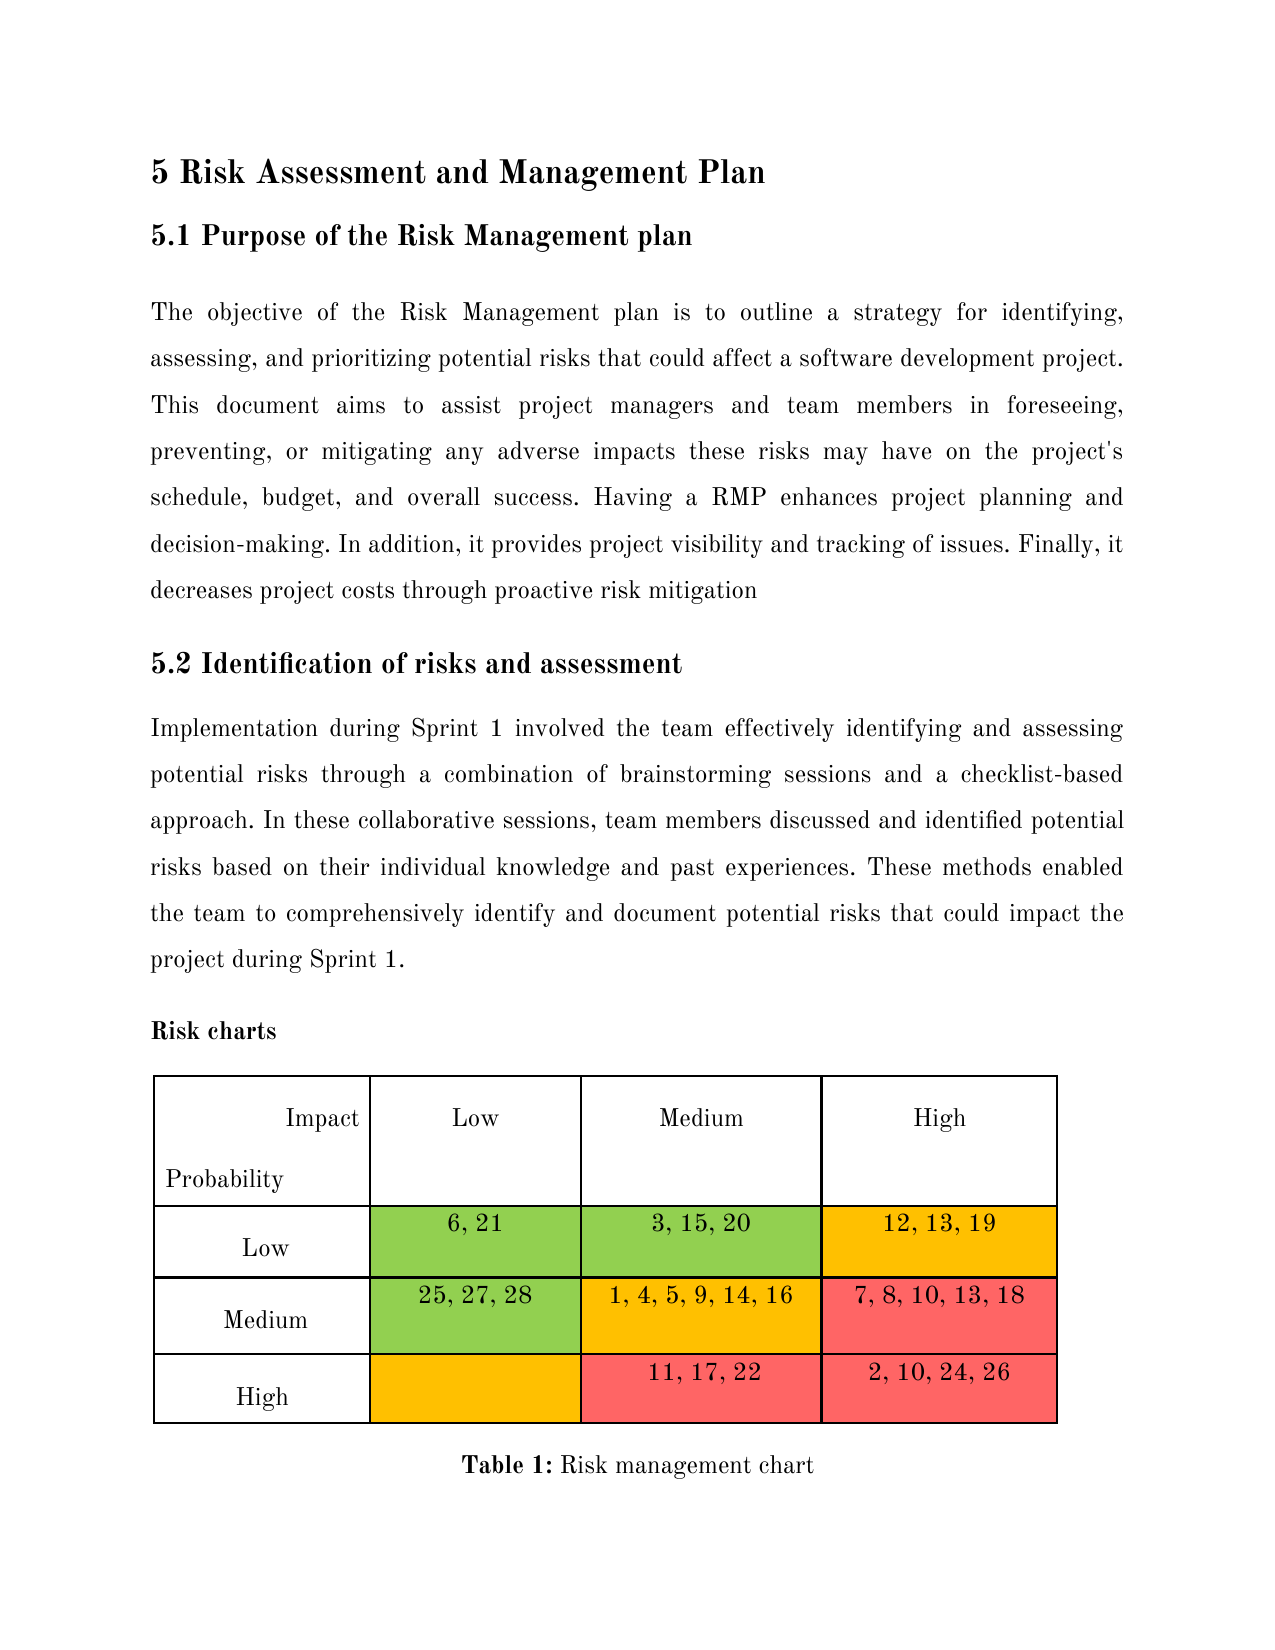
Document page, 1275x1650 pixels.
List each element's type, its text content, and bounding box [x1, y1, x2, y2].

table_header Impact Probability [155, 1077, 369, 1204]
text Implementation during Sprint 1 involved the team effectively identifying and assessing potential risks through a combination of brainstorming sessions and a checklist-based approach. In these collaborative sessions, team members discussed and identified potential risks based on their individual knowledge and past experiences. These methods enabled the team to comprehensively identify and document potential risks that could impact the project during Sprint 1. [150, 711, 1125, 974]
table_cell 6, 21 [371, 1207, 580, 1276]
table_cell 3, 15, 20 [582, 1207, 820, 1276]
text The objective of the Risk Management plan is to outline a strategy for identifying, assessing, and prioritizing potential risks that could affect a software development project. This document aims to assist project managers and team members in foreseeing, preventing, or mitigating any adverse impacts these risks may have on the project's schedule, budget, and overall success. Having a RMP enhances project planning and decision-making. In addition, it provides project visibility and tracking of issues. Finally, it decreases project costs through proactive risk mitigation [150, 295, 1125, 604]
subtitle 5.2 Identification of risks and assessment [150, 645, 1125, 681]
table_cell 2, 10, 24, 26 [823, 1355, 1056, 1422]
table_cell Medium [155, 1279, 369, 1353]
table_cell 11, 17, 22 [582, 1355, 820, 1422]
table_cell [371, 1355, 580, 1422]
table_cell Low [155, 1207, 369, 1276]
text Table 1: Risk management chart [150, 1449, 1125, 1480]
text Risk charts [150, 1014, 1125, 1045]
table_header High [823, 1077, 1056, 1204]
table_cell 12, 13, 19 [823, 1207, 1056, 1276]
table_header Medium [582, 1077, 820, 1204]
table_cell 1, 4, 5, 9, 14, 16 [582, 1279, 820, 1353]
table_header Low [371, 1077, 580, 1204]
table_cell High [155, 1355, 369, 1422]
table_cell 7, 8, 10, 13, 18 [823, 1279, 1056, 1353]
subtitle 5 Risk Assessment and Management Plan [150, 150, 1125, 191]
subtitle 5.1 Purpose of the Risk Management plan [150, 216, 1125, 252]
table_cell 25, 27, 28 [371, 1279, 580, 1353]
